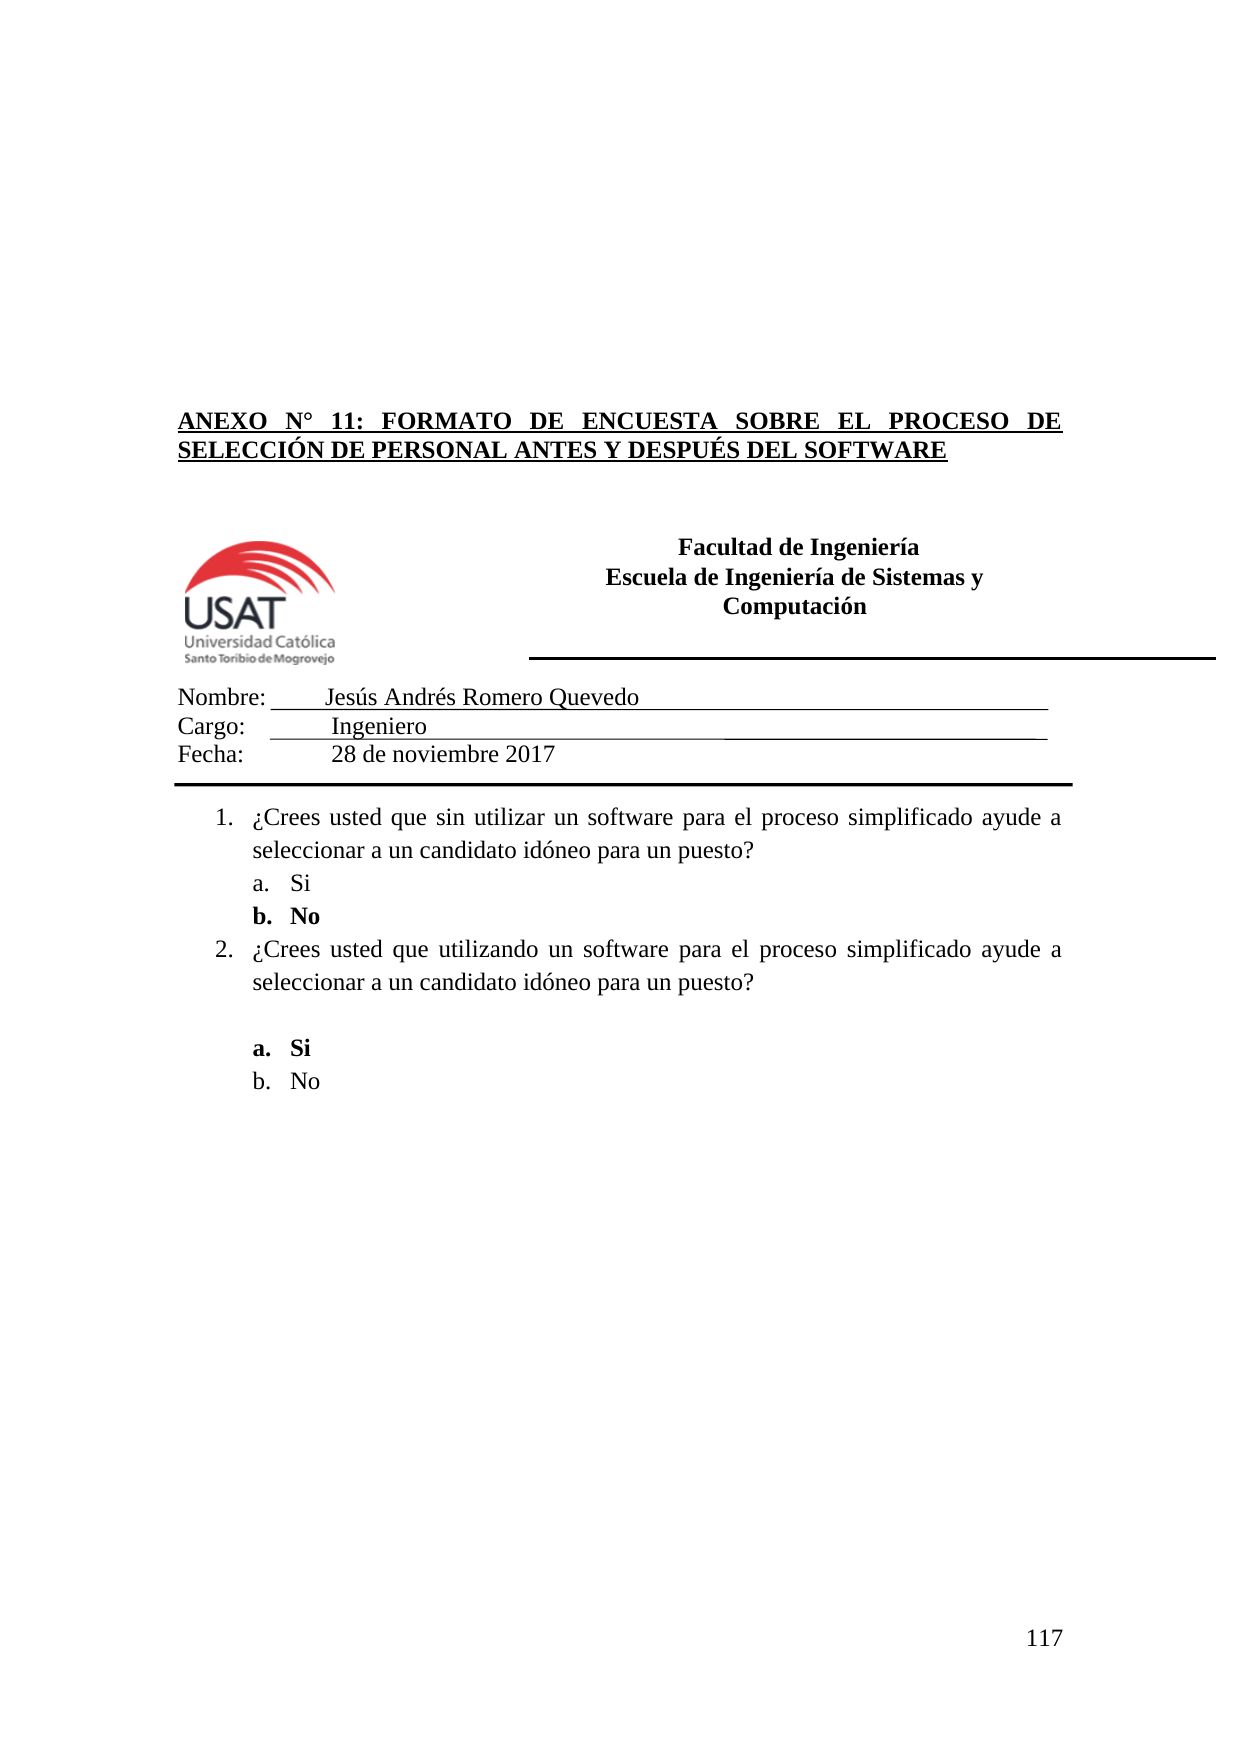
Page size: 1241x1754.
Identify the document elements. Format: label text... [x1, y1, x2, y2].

text Fecha: 28 de noviembre 2017 [177, 739, 1063, 768]
list ¿Crees usted que utilizando un software para el proceso simplificado ayude a seleccionar a un candidato idóneo para un puesto? [215, 934, 1063, 996]
list ¿Crees usted que sin utilizar un software para el proceso simplificado ayude a seleccionar a un candidato idóneo para un puesto? [215, 802, 1063, 864]
list No [252, 1066, 1063, 1095]
list No [252, 901, 1063, 930]
subtitle ANEXO N° 11: FORMATO DE ENCUESTA SOBRE EL PROCESO DE SELECCIÓN DE PERSONAL ANTES Y DESPUÉS DEL SOFTWARE [177, 432, 1063, 464]
list Si [252, 868, 1063, 897]
subtitle ANEXO N° 11: FORMATO DE ENCUESTA SOBRE EL PROCESO DE SELECCIÓN DE PERSONAL ANTES Y DESPUÉS DEL SOFTWARE [177, 406, 1063, 431]
text Cargo: Ingeniero [177, 711, 1063, 739]
picture [184, 541, 336, 665]
list Si [252, 1033, 1063, 1062]
text Nombre: Jesús Andrés Romero Quevedo [177, 682, 1063, 711]
